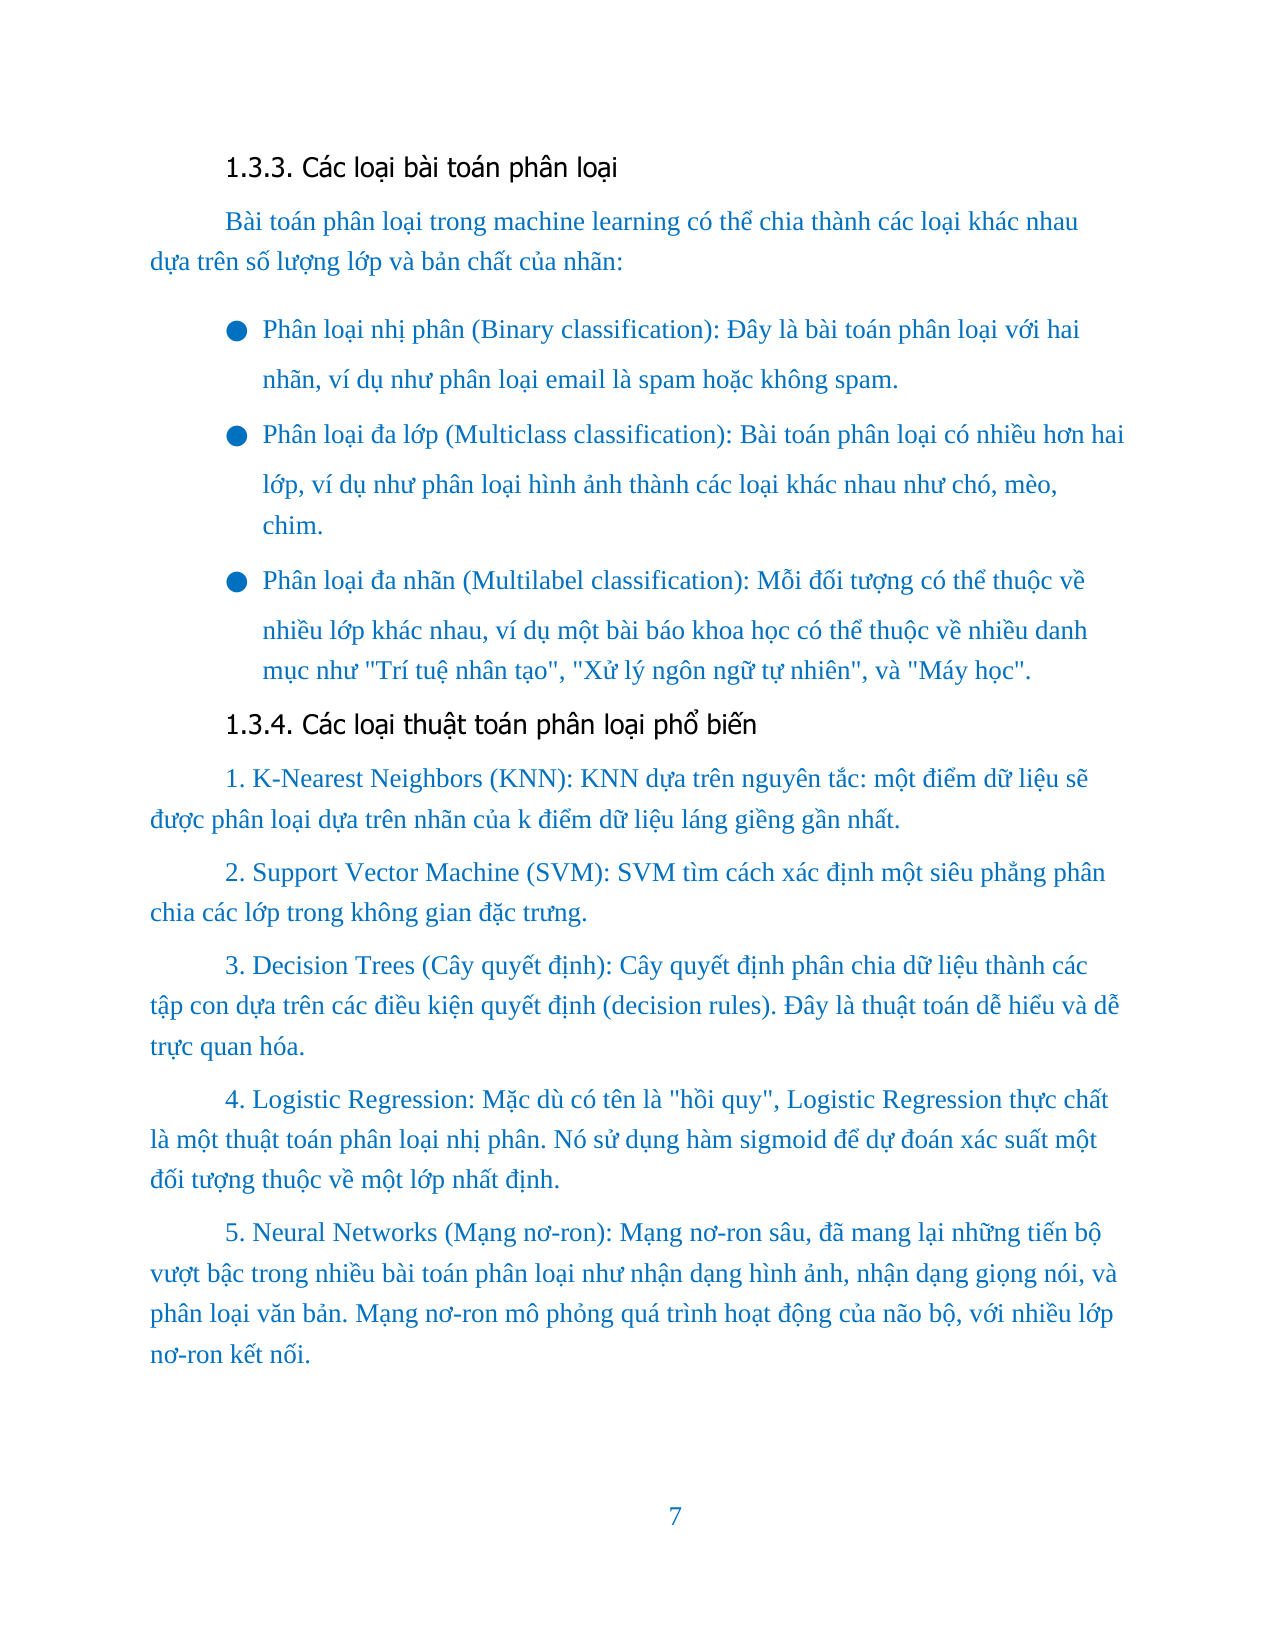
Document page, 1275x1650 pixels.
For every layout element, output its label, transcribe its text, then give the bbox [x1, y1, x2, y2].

subtitle 1.3.3. Các loại bài toán phân loại [150, 150, 1125, 183]
list Phân loại đa nhãn (Multilabel classification): Mỗi đối tượng có thể thuộc về nhiều lớp khác nhau, ví dụ một bài báo khoa học có thể thuộc về nhiều danh mục như "Trí tuệ nhân tạo", "Xử lý ngôn ngữ tự nhiên", và "Máy học". [225, 549, 1125, 686]
text 4. Logistic Regression: Mặc dù có tên là "hồi quy", Logistic Regression thực chất là một thuật toán phân loại nhị phân. Nó sử dụng hàm sigmoid để dự đoán xác suất một đối tượng thuộc về một lớp nhất định. [150, 1083, 1125, 1195]
text 2. Support Vector Machine (SVM): SVM tìm cách xác định một siêu phẳng phân chia các lớp trong không gian đặc trưng. [150, 856, 1125, 927]
text 3. Decision Trees (Cây quyết định): Cây quyết định phân chia dữ liệu thành các tập con dựa trên các điều kiện quyết định (decision rules). Đây là thuật toán dễ hiểu và dễ trực quan hóa. [150, 949, 1125, 1061]
list Phân loại đa lớp (Multiclass classification): Bài toán phân loại có nhiều hơn hai lớp, ví dụ như phân loại hình ảnh thành các loại khác nhau như chó, mèo, chim. [225, 403, 1125, 540]
text 1. K-Nearest Neighbors (KNN): KNN dựa trên nguyên tắc: một điểm dữ liệu sẽ được phân loại dựa trên nhãn của k điểm dữ liệu láng giềng gần nhất. [150, 762, 1125, 834]
text Bài toán phân loại trong machine learning có thể chia thành các loại khác nhau dựa trên số lượng lớp và bản chất của nhãn: [150, 205, 1125, 277]
text 5. Neural Networks (Mạng nơ-ron): Mạng nơ-ron sâu, đã mang lại những tiến bộ vượt bậc trong nhiều bài toán phân loại như nhận dạng hình ảnh, nhận dạng giọng nói, và phân loại văn bản. Mạng nơ-ron mô phỏng quá trình hoạt động của não bộ, với nhiều lớp nơ-ron kết nối. [150, 1216, 1125, 1369]
subtitle 1.3.4. Các loại thuật toán phân loại phổ biến [150, 707, 1125, 740]
list Phân loại nhị phân (Binary classification): Đây là bài toán phân loại với hai nhãn, ví dụ như phân loại email là spam hoặc không spam. [225, 298, 1125, 394]
